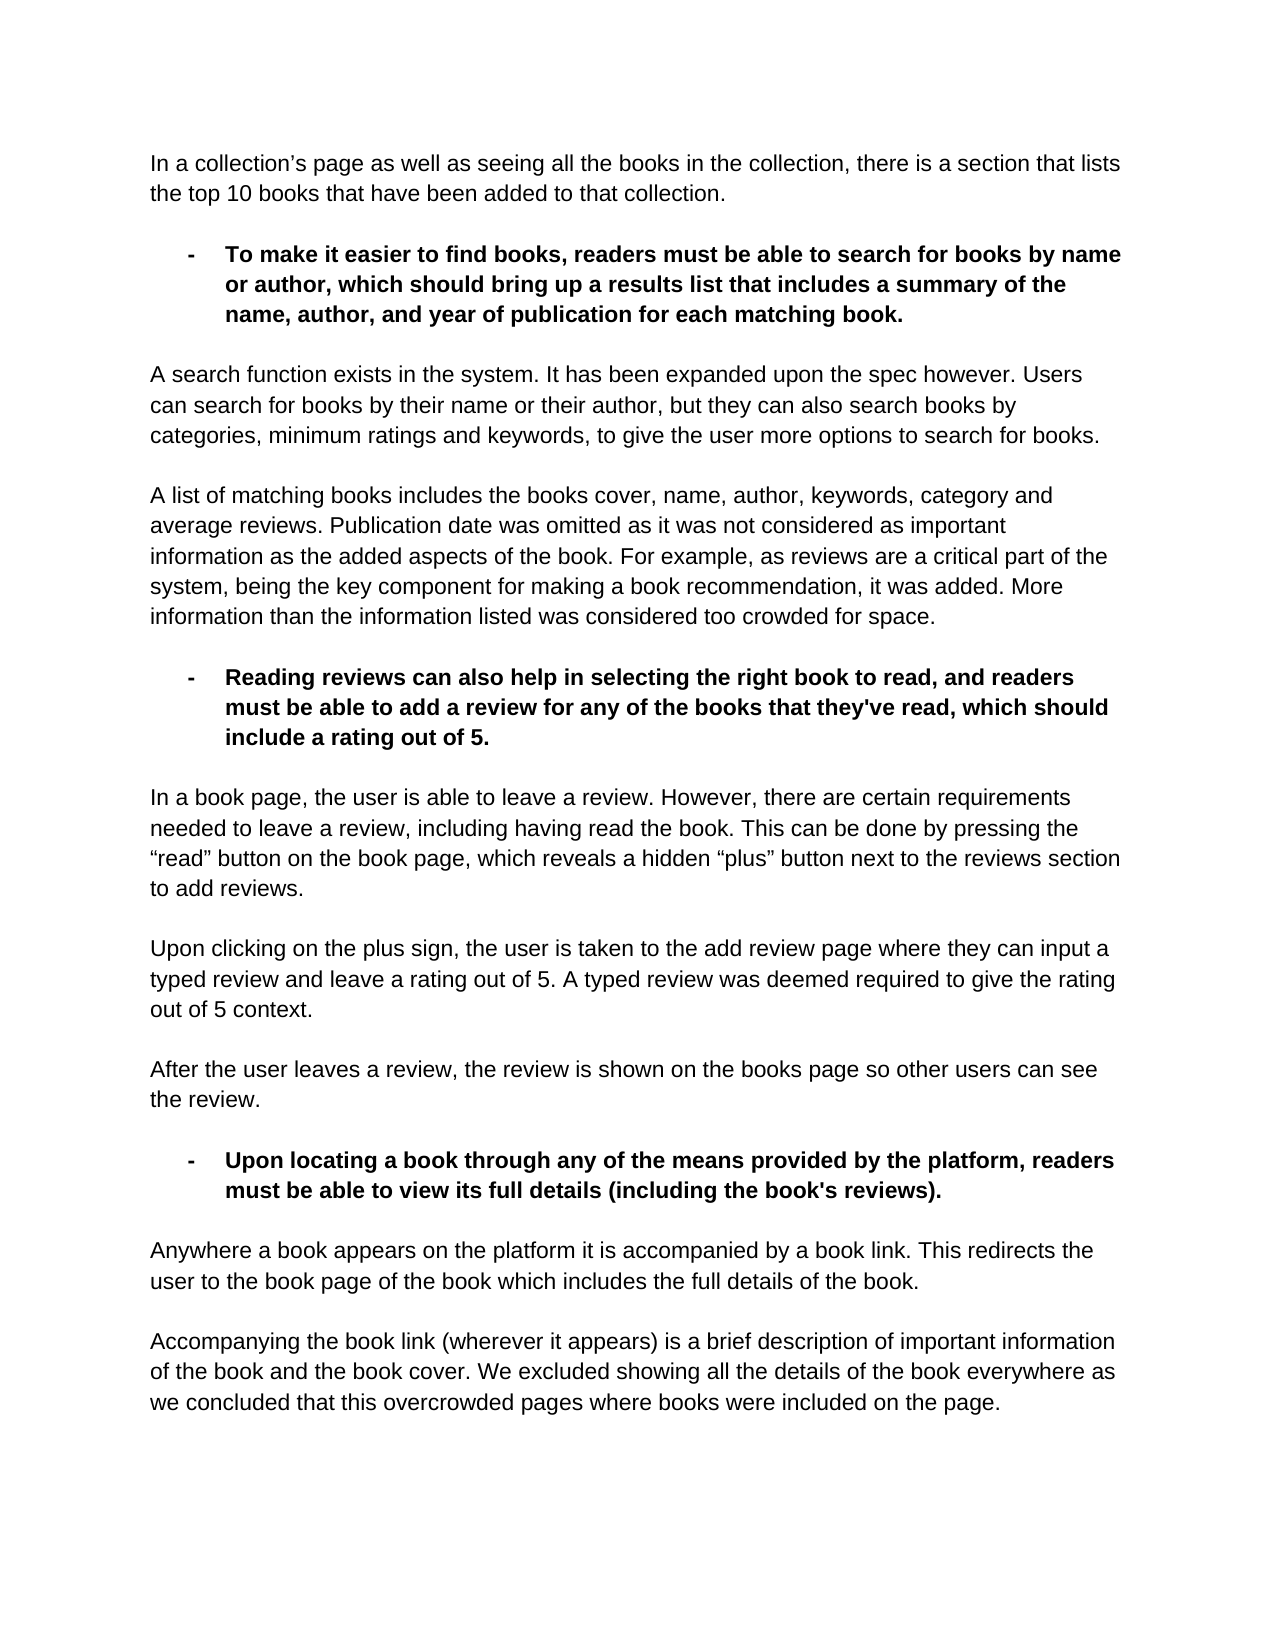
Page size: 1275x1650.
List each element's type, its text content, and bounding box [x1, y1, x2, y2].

text In a book page, the user is able to leave a review. However, there are certain requirements needed to leave a review, including having read the book. This can be done by pressing the “read” button on the book page, which reveals a hidden “plus” button next to the reviews section to add reviews. [150, 784, 1125, 901]
list Upon locating a book through any of the means provided by the platform, readers must be able to view its full details (including the book's reviews). [187, 1147, 1125, 1203]
text Upon clicking on the plus sign, the user is taken to the add review page where they can input a typed review and leave a rating out of 5. A typed review was deemed required to give the rating out of 5 context. [150, 935, 1125, 1022]
list To make it easier to find books, readers must be able to search for books by name or author, which should bring up a results list that includes a summary of the name, author, and year of publication for each matching book. [187, 241, 1125, 327]
text After the user leaves a review, the review is shown on the books page so other users can see the review. [150, 1056, 1125, 1113]
text In a collection’s page as well as seeing all the books in the collection, there is a section that lists the top 10 books that have been added to that collection. [150, 150, 1125, 207]
text A list of matching books includes the books cover, name, author, keywords, category and average reviews. Publication date was omitted as it was not considered as important information as the added aspects of the book. For example, as reviews are a critical part of the system, being the key component for making a book recommendation, it was added. More information than the information listed was considered too crowded for space. [150, 482, 1125, 629]
text A search function exists in the system. It has been expanded upon the spec however. Users can search for books by their name or their author, but they can also search books by categories, minimum ratings and keywords, to give the user more options to search for books. [150, 361, 1125, 448]
text Anywhere a book appears on the platform it is accompanied by a book link. This redirects the user to the book page of the book which includes the full details of the book. [150, 1237, 1125, 1294]
text Accompanying the book link (wherever it appears) is a brief description of important information of the book and the book cover. We excluded showing all the details of the book everywhere as we concluded that this overcrowded pages where books were included on the page. [150, 1328, 1125, 1415]
list Reading reviews can also help in selecting the right book to read, and readers must be able to add a review for any of the books that they've read, which should include a rating out of 5. [187, 663, 1125, 750]
